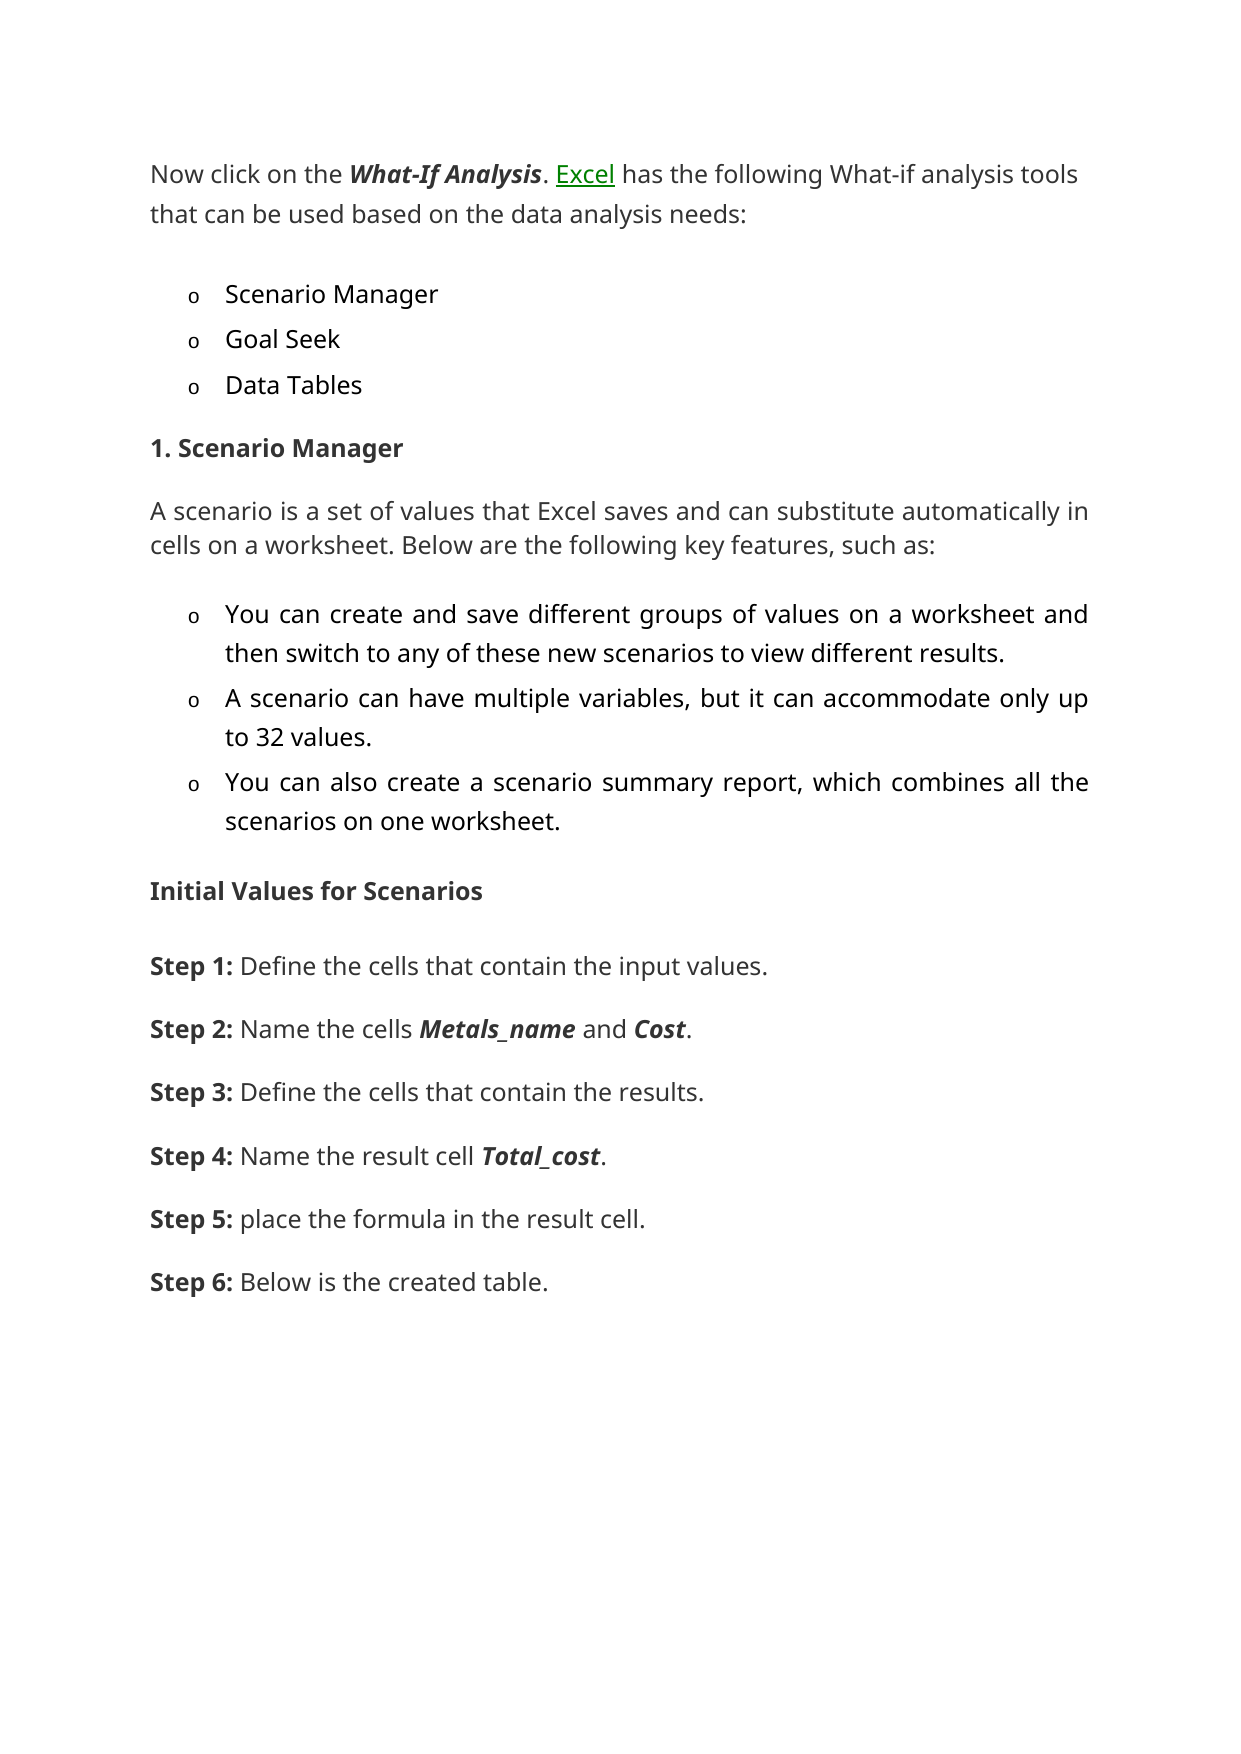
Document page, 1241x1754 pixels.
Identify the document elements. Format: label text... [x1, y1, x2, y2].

text Step 2: Name the cells Metals_name and Cost. [150, 1012, 1090, 1046]
list You can also create a scenario summary report, which combines all the scenarios on one worksheet. [187, 760, 1090, 838]
text Now click on the What-If Analysis. Excel has the following What-if analysis tools that can be used based on the data analysis needs: [150, 150, 1090, 231]
text 1. Scenario Manager [150, 431, 1090, 465]
list Data Tables [187, 362, 1090, 402]
list Scenario Manager [187, 272, 1090, 311]
text Step 6: Below is the created table. [150, 1265, 1090, 1299]
list A scenario can have multiple variables, but it can accommodate only up to 32 values. [187, 676, 1090, 754]
list You can create and save different groups of values on a worksheet and then switch to any of these new scenarios to view different results. [187, 591, 1090, 669]
text Step 3: Define the cells that contain the results. [150, 1075, 1090, 1109]
list Goal Seek [187, 317, 1090, 356]
text Step 5: place the formula in the result cell. [150, 1201, 1090, 1236]
text A scenario is a set of values that Excel saves and can substitute automatically in cells on a worksheet. Below are the following key features, such as: [150, 494, 1090, 562]
text Initial Values for Scenarios [150, 867, 1090, 908]
text Step 1: Define the cells that contain the input values. [150, 948, 1090, 983]
text Step 4: Name the result cell Total_cost. [150, 1138, 1090, 1172]
